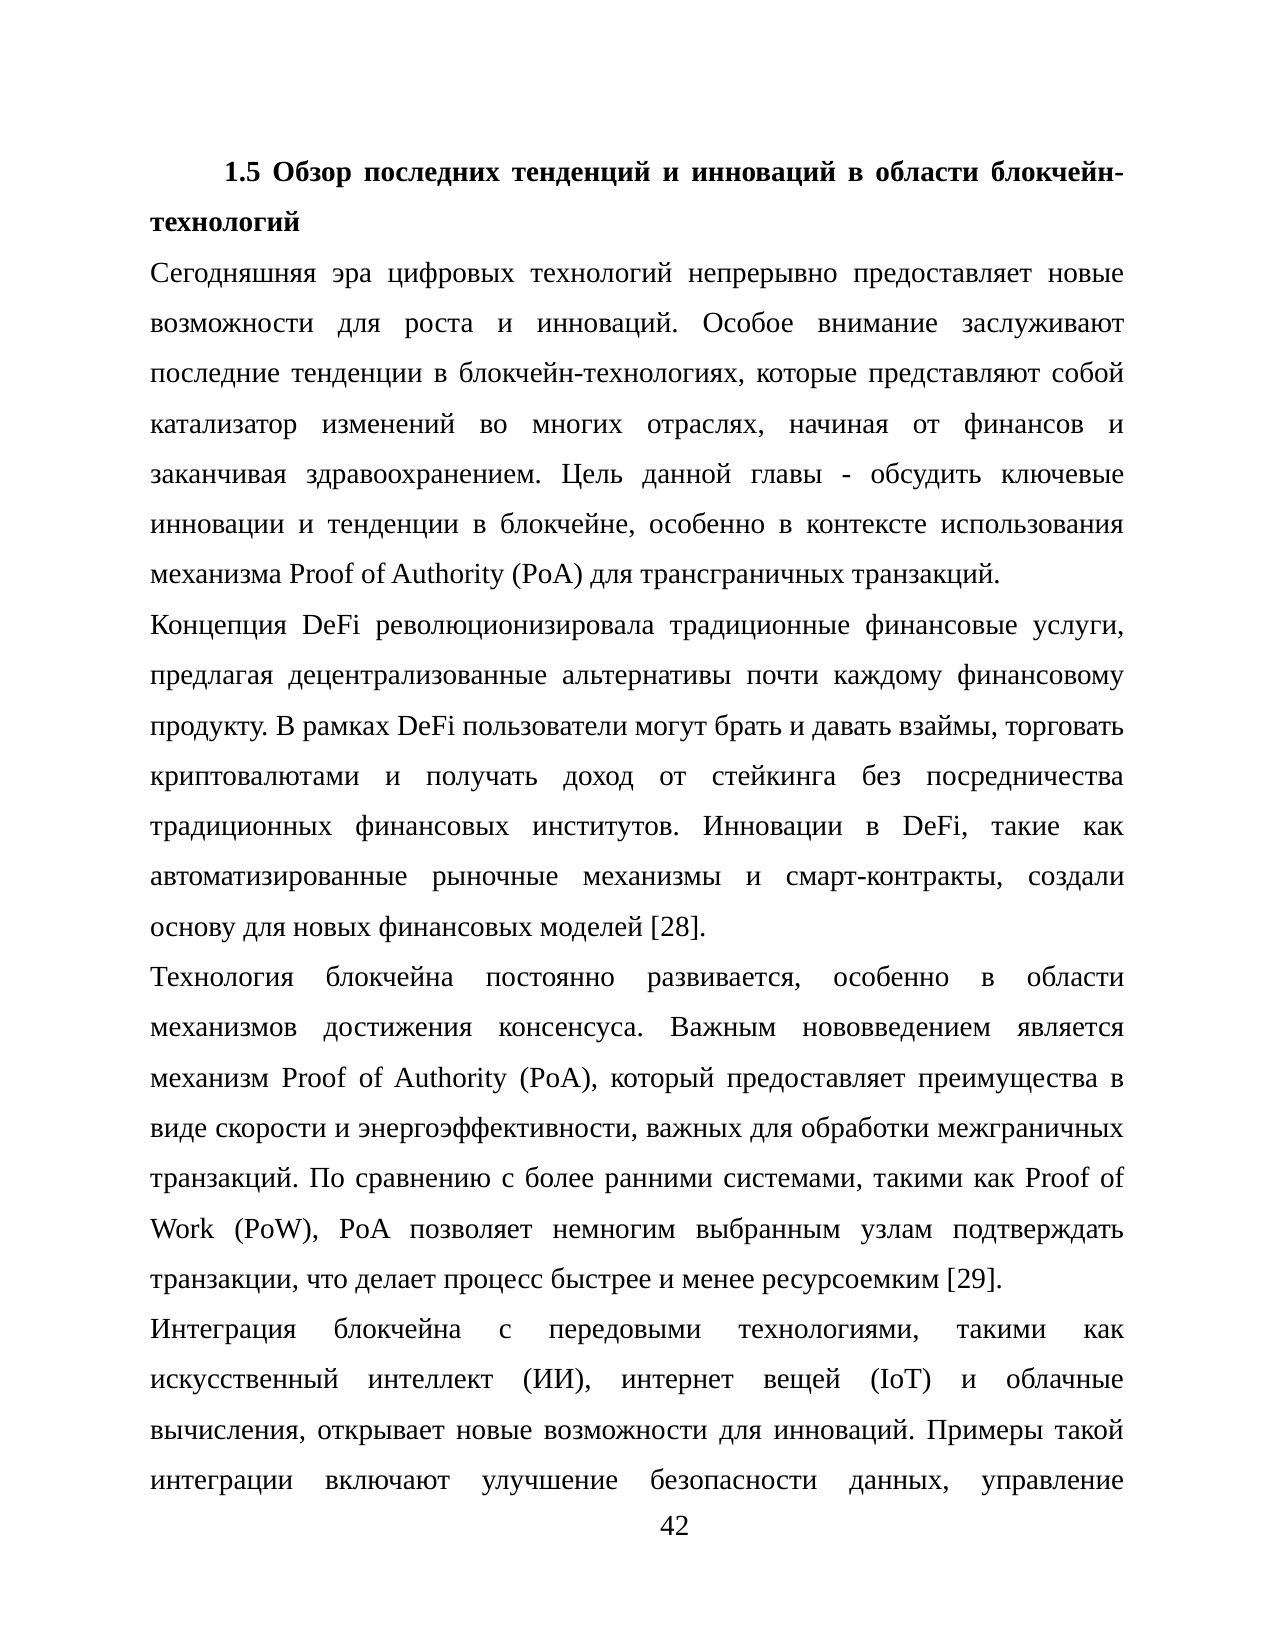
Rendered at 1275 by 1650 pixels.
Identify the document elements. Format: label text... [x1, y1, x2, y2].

text Сегодняшняя эра цифровых технологий непрерывно предоставляет новые возможности для роста и инноваций. Особое внимание заслуживают последние тенденции в блокчейн-технологиях, которые представляют собой катализатор изменений во многих отраслях, начиная от финансов и заканчивая здравоохранением. Цель данной главы - обсудить ключевые инновации и тенденции в блокчейне, особенно в контексте использования механизма Proof of Authority (PoA) для трансграничных транзакций. [150, 255, 1125, 590]
text Концепция DeFi революционизировала традиционные финансовые услуги, предлагая децентрализованные альтернативы почти каждому финансовому продукту. В рамках DeFi пользователи могут брать и давать взаймы, торговать криптовалютами и получать доход от стейкинга без посредничества традиционных финансовых институтов. Инновации в DeFi, такие как автоматизированные рыночные механизмы и смарт-контракты, создали основу для новых финансовых моделей [28]. [150, 607, 1125, 942]
subtitle 1.5 Обзор последних тенденций и инноваций в области блокчейн-технологий [150, 154, 1125, 238]
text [150, 1311, 1125, 1496]
text Технология блокчейна постоянно развивается, особенно в области механизмов достижения консенсуса. Важным нововведением является механизм Proof of Authority (PoA), который предоставляет преимущества в виде скорости и энергоэффективности, важных для обработки межграничных транзакций. По сравнению с более ранними системами, такими как Proof of Work (PoW), PoA позволяет немногим выбранным узлам подтверждать транзакции, что делает процесс быстрее и менее ресурсоемким [29]. [150, 959, 1125, 1294]
